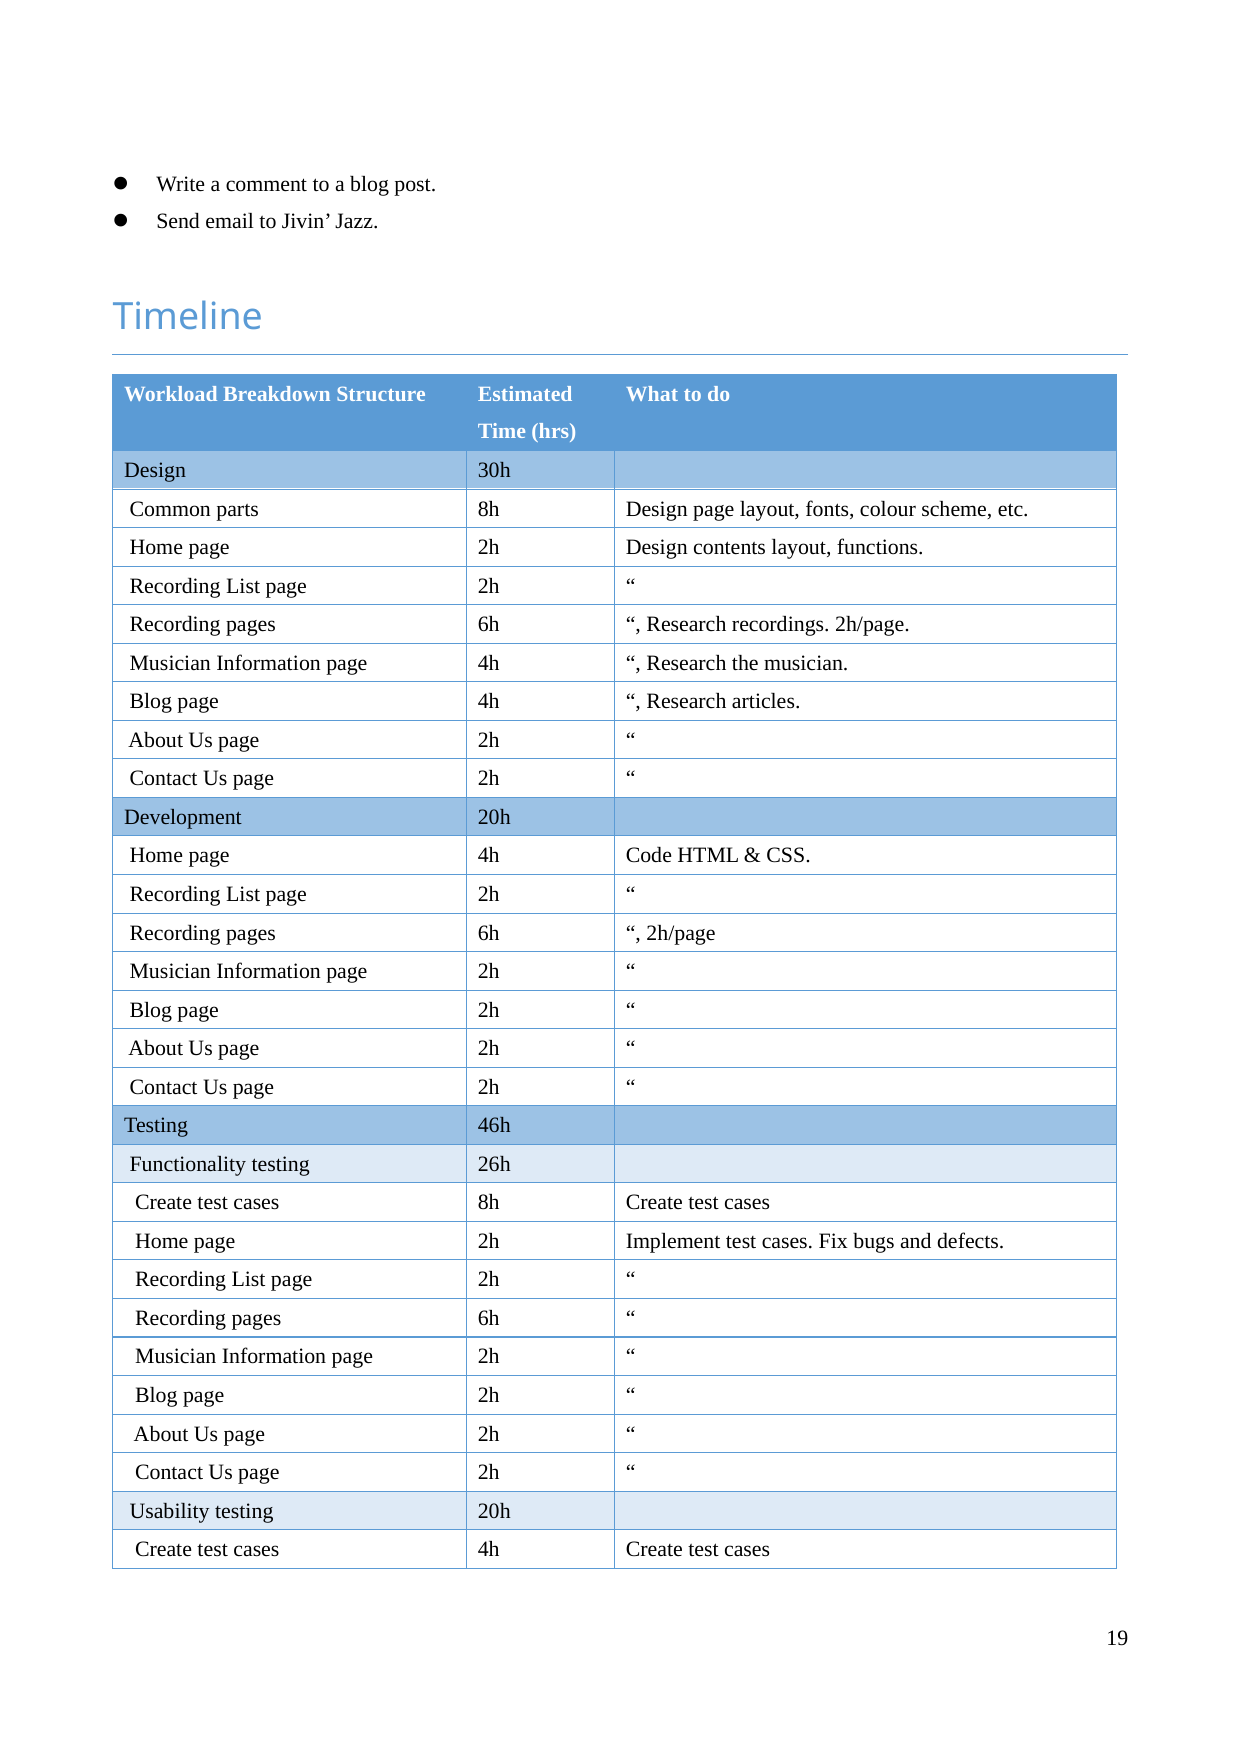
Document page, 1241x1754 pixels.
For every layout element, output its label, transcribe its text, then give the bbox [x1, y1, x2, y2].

table_cell 2h [467, 759, 614, 797]
table_cell Functionality testing [113, 1145, 466, 1182]
table_cell 26h [467, 1145, 614, 1182]
table_cell “, Research articles. [615, 682, 1116, 720]
table_cell 2h [467, 721, 614, 758]
table_cell 2h [467, 567, 614, 604]
table_cell 4h [467, 644, 614, 681]
table_cell Contact Us page [113, 759, 466, 797]
table_cell “ [615, 721, 1116, 758]
table_cell “ [615, 1029, 1116, 1067]
table_cell 30h [467, 451, 614, 488]
table_cell Testing [113, 1106, 466, 1144]
table_cell Create test cases [615, 1530, 1116, 1568]
table_cell “ [615, 1376, 1116, 1413]
table_cell “, Research recordings. 2h/page. [615, 605, 1116, 643]
table_cell 2h [467, 991, 614, 1028]
table_cell Development [113, 798, 466, 835]
table_cell About Us page [113, 1029, 466, 1067]
table_cell 8h [467, 490, 614, 527]
table_cell “, 2h/page [615, 914, 1116, 951]
table_cell Design page layout, fonts, colour scheme, etc. [615, 490, 1116, 527]
table_cell “ [615, 991, 1116, 1028]
table_cell Code HTML & CSS. [615, 836, 1116, 874]
table_cell Contact Us page [113, 1453, 466, 1491]
table_header Estimated Time (hrs) [467, 375, 614, 450]
table_cell Create test cases [113, 1183, 466, 1221]
table_cell 2h [467, 1338, 614, 1375]
table_cell About Us page [113, 721, 466, 758]
table_cell “, Research the musician. [615, 644, 1116, 681]
table_cell Design contents layout, functions. [615, 528, 1116, 566]
table_cell [615, 1145, 1116, 1182]
table_cell Recording List page [113, 1260, 466, 1298]
table_cell “ [615, 1453, 1116, 1491]
table_cell 20h [467, 798, 614, 835]
table_cell Create test cases [615, 1183, 1116, 1221]
table_cell 4h [467, 836, 614, 874]
table_cell [615, 451, 1116, 488]
table_cell Recording pages [113, 1299, 466, 1336]
table_cell [615, 798, 1116, 835]
table_cell 2h [467, 1029, 614, 1067]
table_cell Implement test cases. Fix bugs and defects. [615, 1222, 1116, 1259]
table_cell “ [615, 567, 1116, 604]
table_cell 2h [467, 1260, 614, 1298]
table_cell Create test cases [113, 1530, 466, 1568]
table_cell 2h [467, 1376, 614, 1413]
table_cell [615, 1492, 1116, 1529]
table_cell “ [615, 759, 1116, 797]
table_cell “ [615, 1415, 1116, 1452]
table_cell 2h [467, 1068, 614, 1105]
table_cell Musician Information page [113, 952, 466, 989]
table_cell Musician Information page [113, 644, 466, 681]
table_cell Musician Information page [113, 1338, 466, 1375]
table_cell 2h [467, 1415, 614, 1452]
list Write a comment to a blog post. [112, 164, 1128, 202]
table_cell Recording List page [113, 875, 466, 912]
table_cell 2h [467, 952, 614, 989]
table_cell 6h [467, 914, 614, 951]
table_cell 6h [467, 605, 614, 643]
table_header Workload Breakdown Structure [113, 375, 466, 450]
table_cell Home page [113, 1222, 466, 1259]
table_cell [615, 1106, 1116, 1144]
table_cell “ [615, 1260, 1116, 1298]
table_cell Recording pages [113, 914, 466, 951]
table_cell Blog page [113, 1376, 466, 1413]
table_cell 46h [467, 1106, 614, 1144]
table_cell Contact Us page [113, 1068, 466, 1105]
table_cell About Us page [113, 1415, 466, 1452]
table_cell Usability testing [113, 1492, 466, 1529]
table_cell 6h [467, 1299, 614, 1336]
table_cell 8h [467, 1183, 614, 1221]
subtitle Timeline [112, 277, 1128, 354]
table_cell Design [113, 451, 466, 488]
table_cell “ [615, 1338, 1116, 1375]
table_cell Home page [113, 836, 466, 874]
table_cell 2h [467, 875, 614, 912]
table_cell Blog page [113, 682, 466, 720]
list Send email to Jivin’ Jazz. [112, 202, 1128, 239]
table_cell 4h [467, 1530, 614, 1568]
table_cell “ [615, 1068, 1116, 1105]
table_header What to do [615, 375, 1116, 450]
table_cell “ [615, 952, 1116, 989]
table_cell “ [615, 875, 1116, 912]
table_cell Common parts [113, 490, 466, 527]
table_cell 20h [467, 1492, 614, 1529]
table_cell 2h [467, 1453, 614, 1491]
table_cell 4h [467, 682, 614, 720]
table_cell Recording pages [113, 605, 466, 643]
table_cell Blog page [113, 991, 466, 1028]
table_cell “ [615, 1299, 1116, 1336]
table_cell 2h [467, 528, 614, 566]
table_cell Home page [113, 528, 466, 566]
table_cell 2h [467, 1222, 614, 1259]
table_cell Recording List page [113, 567, 466, 604]
